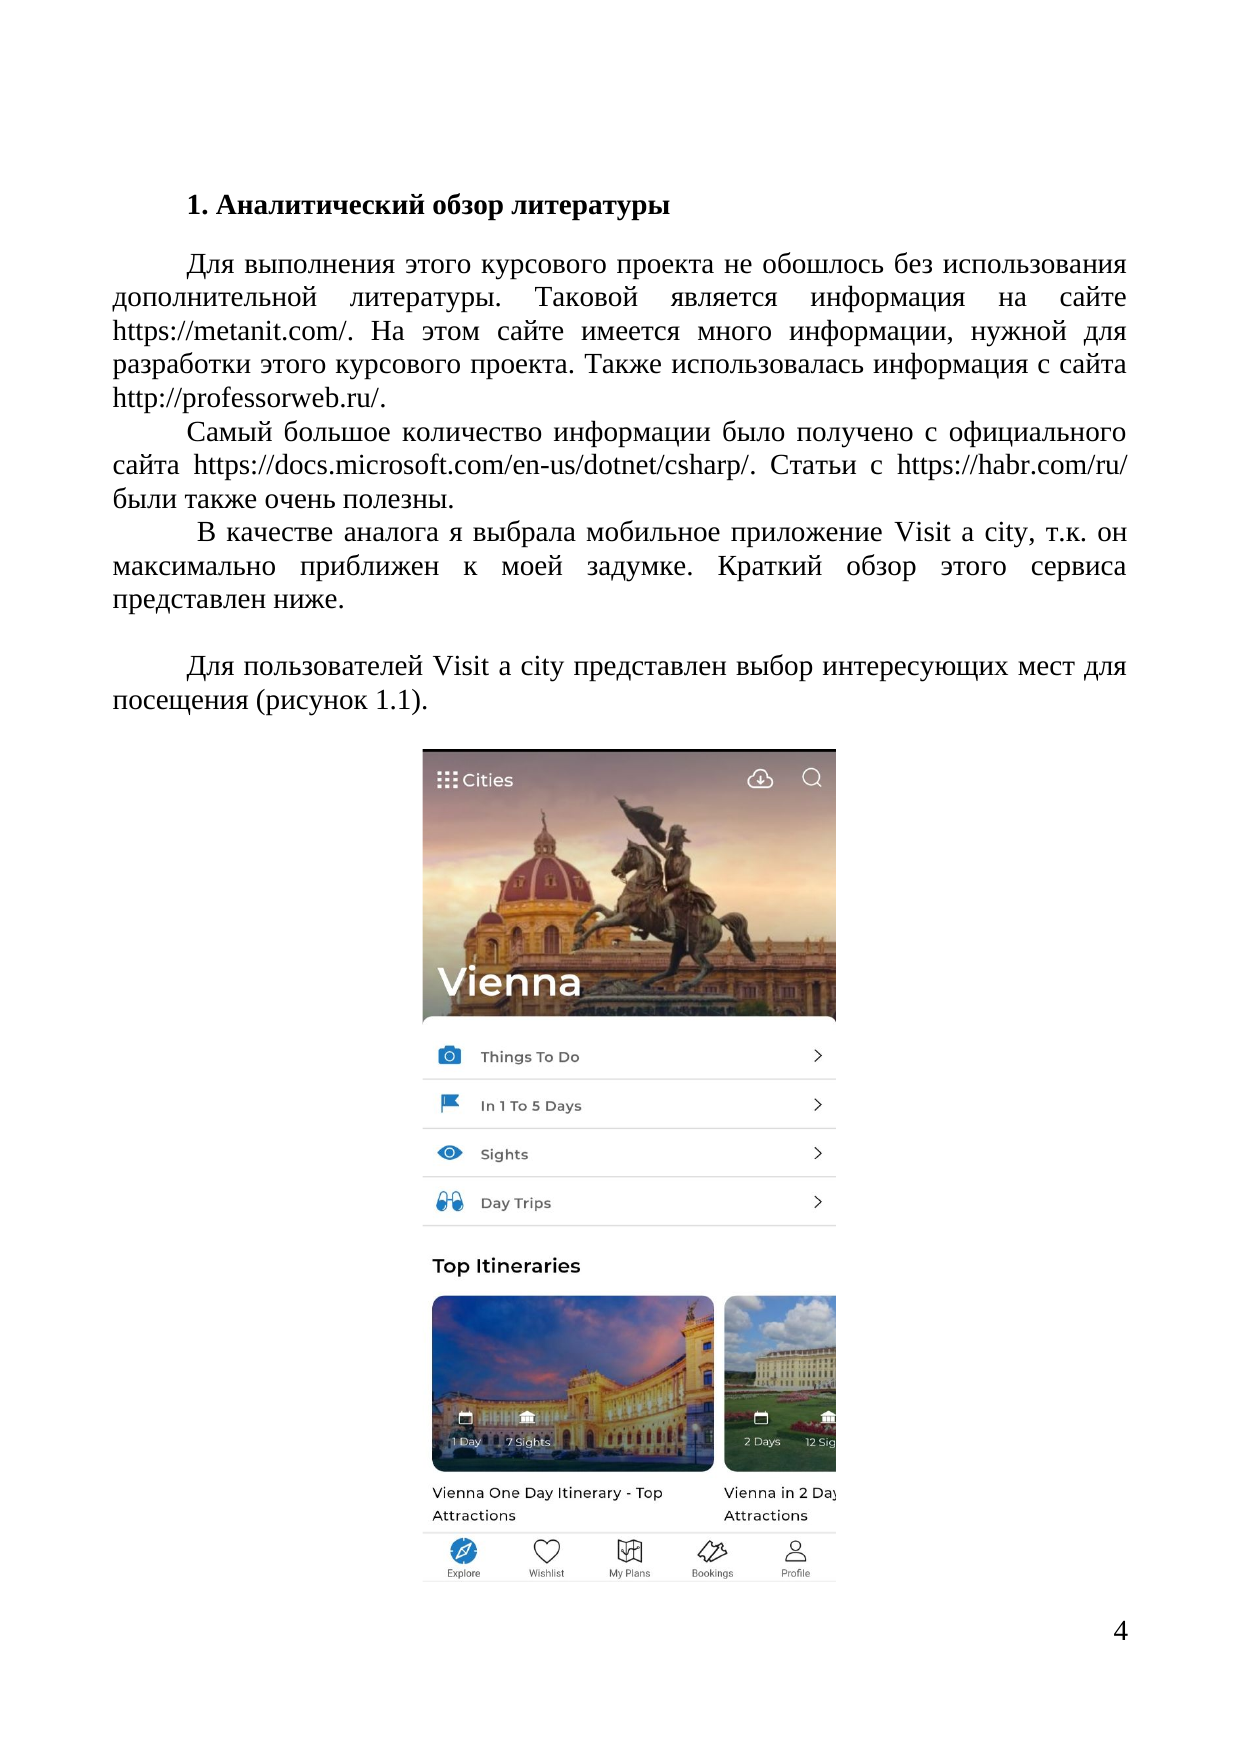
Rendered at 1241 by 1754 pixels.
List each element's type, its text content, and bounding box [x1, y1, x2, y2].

text В качестве аналога я выбрала мобильное приложение Visit a city, т.к. он максимально приближен к моей задумке. Краткий обзор этого сервиса представлен ниже. [112, 514, 1128, 615]
picture [422, 749, 836, 1582]
text Для выполнения этого курсового проекта не обошлось без использования дополнительной литературы. Таковой является информация на сайте https://metanit.com/. На этом сайте имеется много информации, нужной для разработки этого курсового проекта. Также использовалась информация с сайта http://professorweb.ru/. [112, 246, 1128, 414]
subtitle Аналитический обзор литературы [112, 187, 1128, 221]
text Для пользователей Visit a city представлен выбор интересующих мест для посещения (рисунок 1.1). [112, 648, 1128, 716]
text Самый большое количество информации было получено с официального сайта https://docs.microsoft.com/en-us/dotnet/csharp/. Статьи с https://habr.com/ru/ были также очень полезны. [112, 414, 1128, 514]
